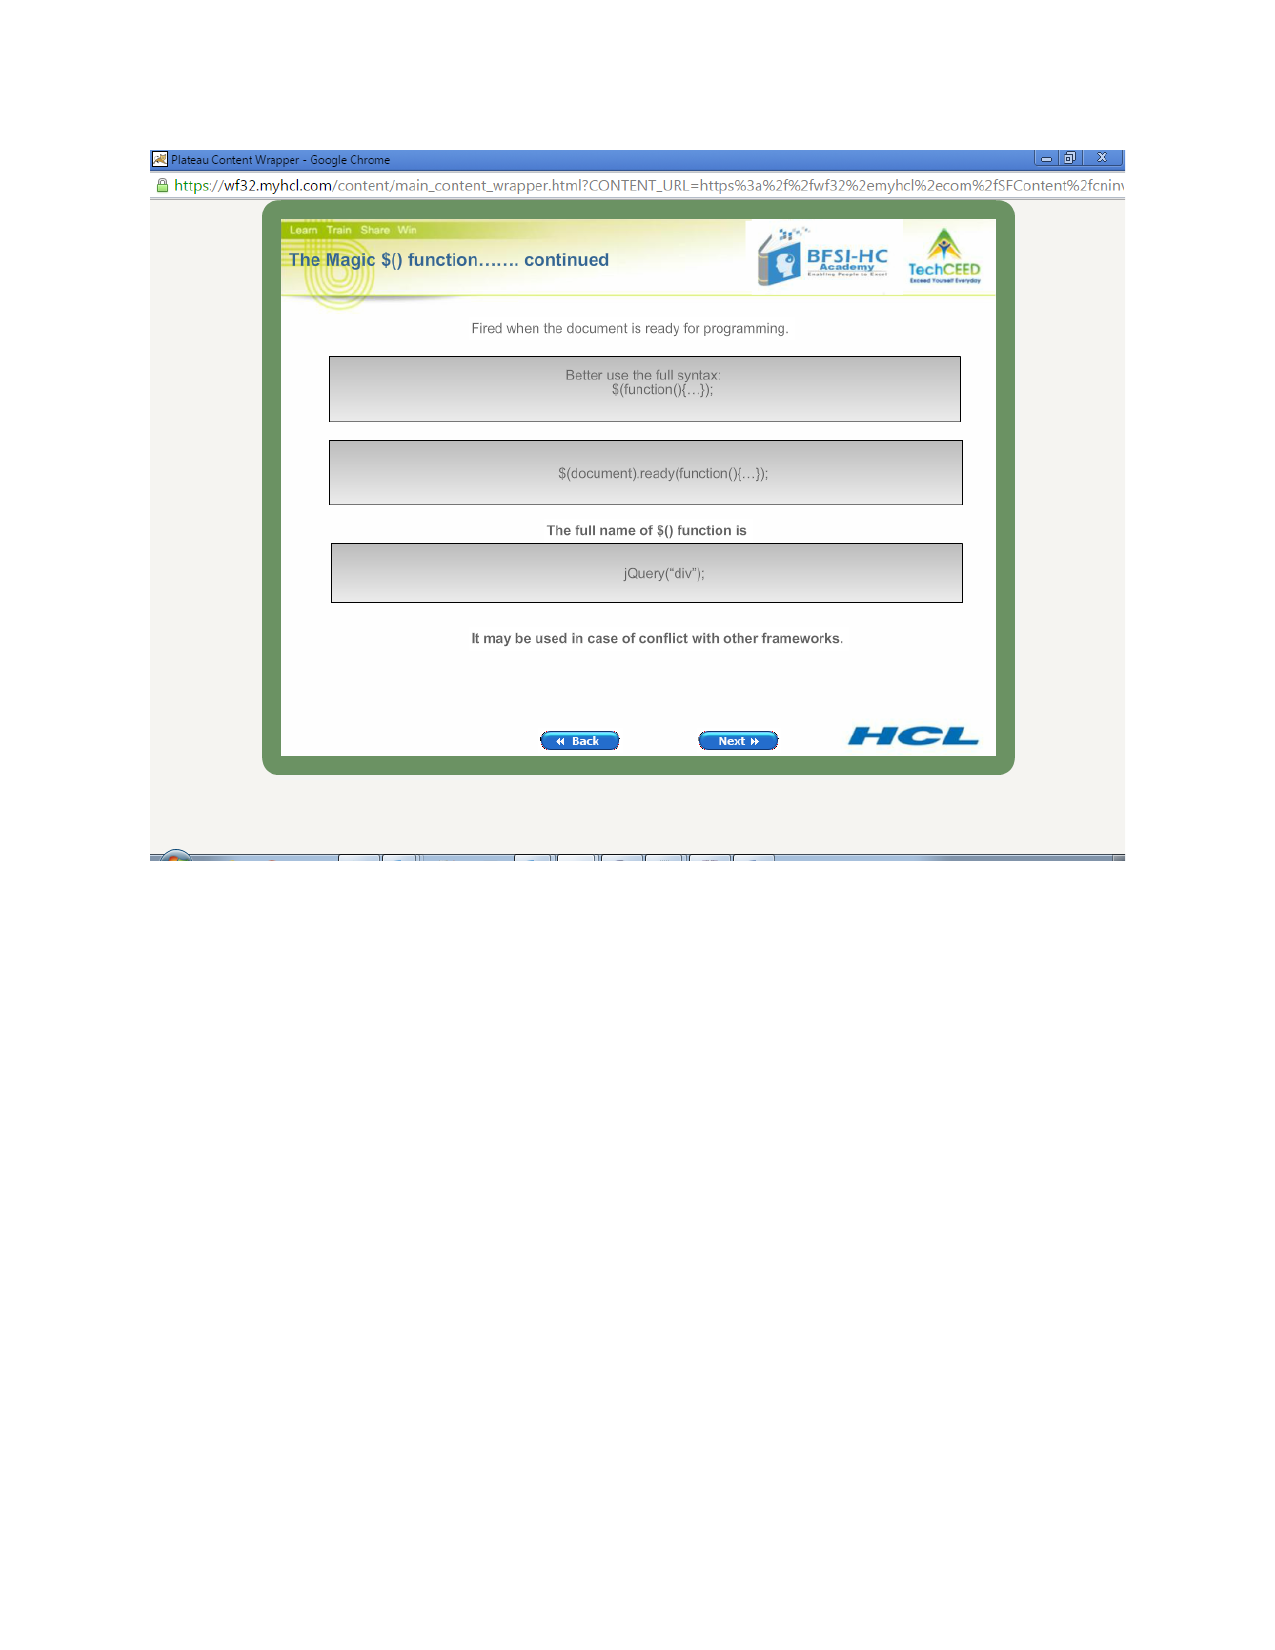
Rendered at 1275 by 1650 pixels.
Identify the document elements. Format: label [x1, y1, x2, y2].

picture [150, 150, 1125, 861]
